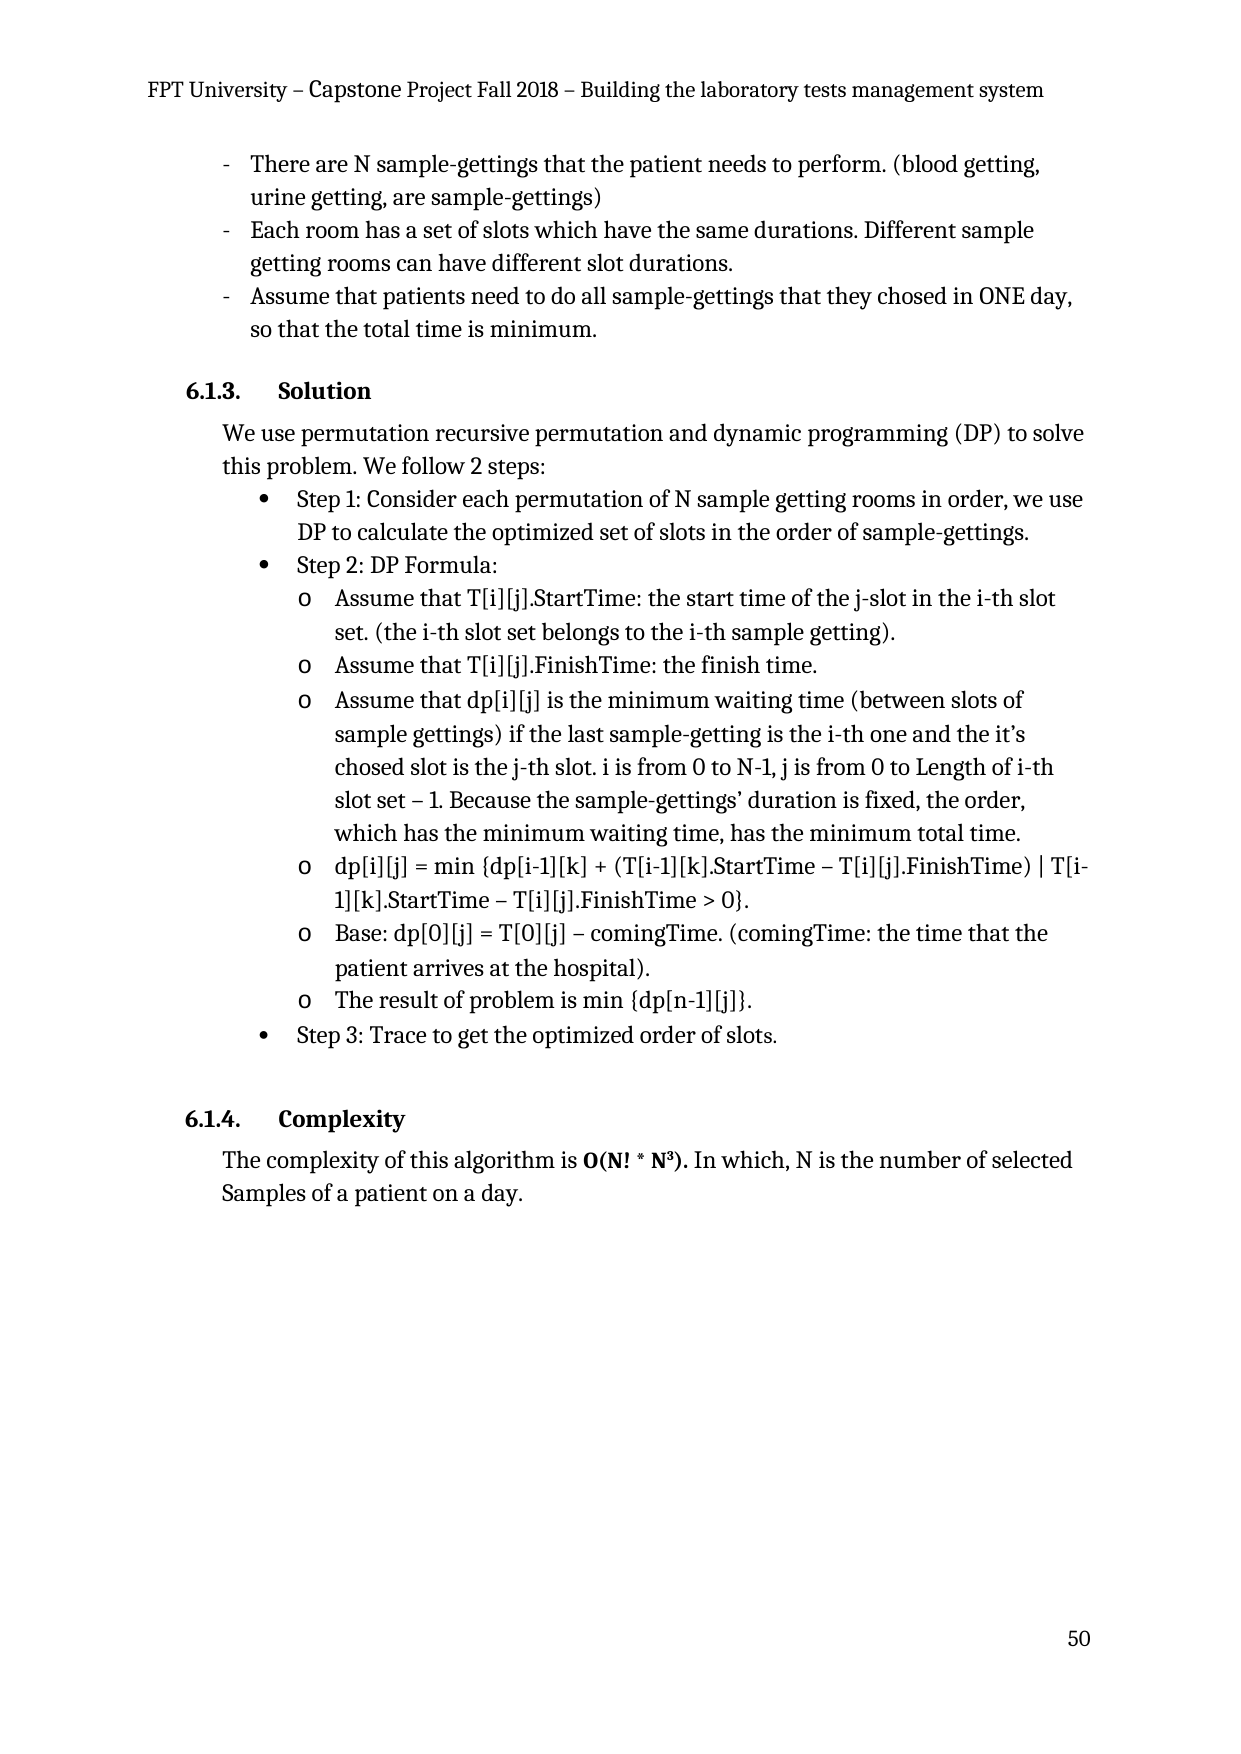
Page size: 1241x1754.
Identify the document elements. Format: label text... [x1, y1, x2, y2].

text The complexity of this algorithm is O(N! * N3). In which, N is the number of selected Samples of a patient on a day. [222, 1146, 1090, 1208]
list Step 1: Consider each permutation of N sample getting rooms in order, we use DP to calculate the optimized set of slots in the order of sample-gettings. [259, 485, 1090, 546]
list dp[i][j] = min {dp[i-1][k] + (T[i-1][k].StartTime – T[i][j].FinishTime) | T[i-1][k].StartTime – T[i][j].FinishTime > 0}. [297, 852, 1090, 915]
text - There are N sample-gettings that the patient needs to perform. (blood getting, urine getting, are sample-gettings) [222, 150, 1090, 212]
text - Each room has a set of slots which have the same durations. Different sample getting rooms can have different slot durations. [222, 216, 1090, 278]
list Base: dp[0][j] = T[0][j] – comingTime. (comingTime: the time that the patient arrives at the hospital). [297, 919, 1090, 982]
text - Assume that patients need to do all sample-gettings that they chosed in ONE day, so that the total time is minimum. [222, 282, 1090, 344]
list Assume that T[i][j].StartTime: the start time of the j-slot in the i-th slot set. (the i-th slot set belongs to the i-th sample getting). [297, 584, 1090, 647]
list Assume that T[i][j].FinishTime: the finish time. [297, 651, 1090, 681]
subtitle Complexity [241, 1105, 1082, 1133]
list Assume that dp[i][j] is the minimum waiting time (between slots of sample gettings) if the last sample-getting is the i-th one and the it’s chosed slot is the j-th slot. i is from 0 to N-1, j is from 0 to Length of i-th slot set – 1. Because the sample-gettings’ duration is fixed, the order, which has the minimum waiting time, has the minimum total time. [297, 686, 1090, 848]
list Step 3: Trace to get the optimized order of slots. [259, 1021, 1090, 1050]
text We use permutation recursive permutation and dynamic programming (DP) to solve this problem. We follow 2 steps: [222, 419, 1090, 480]
subtitle Solution [241, 377, 1082, 406]
list The result of problem is min {dp[n-1][j]}. [297, 986, 1090, 1016]
list Step 2: DP Formula: [259, 551, 1090, 579]
